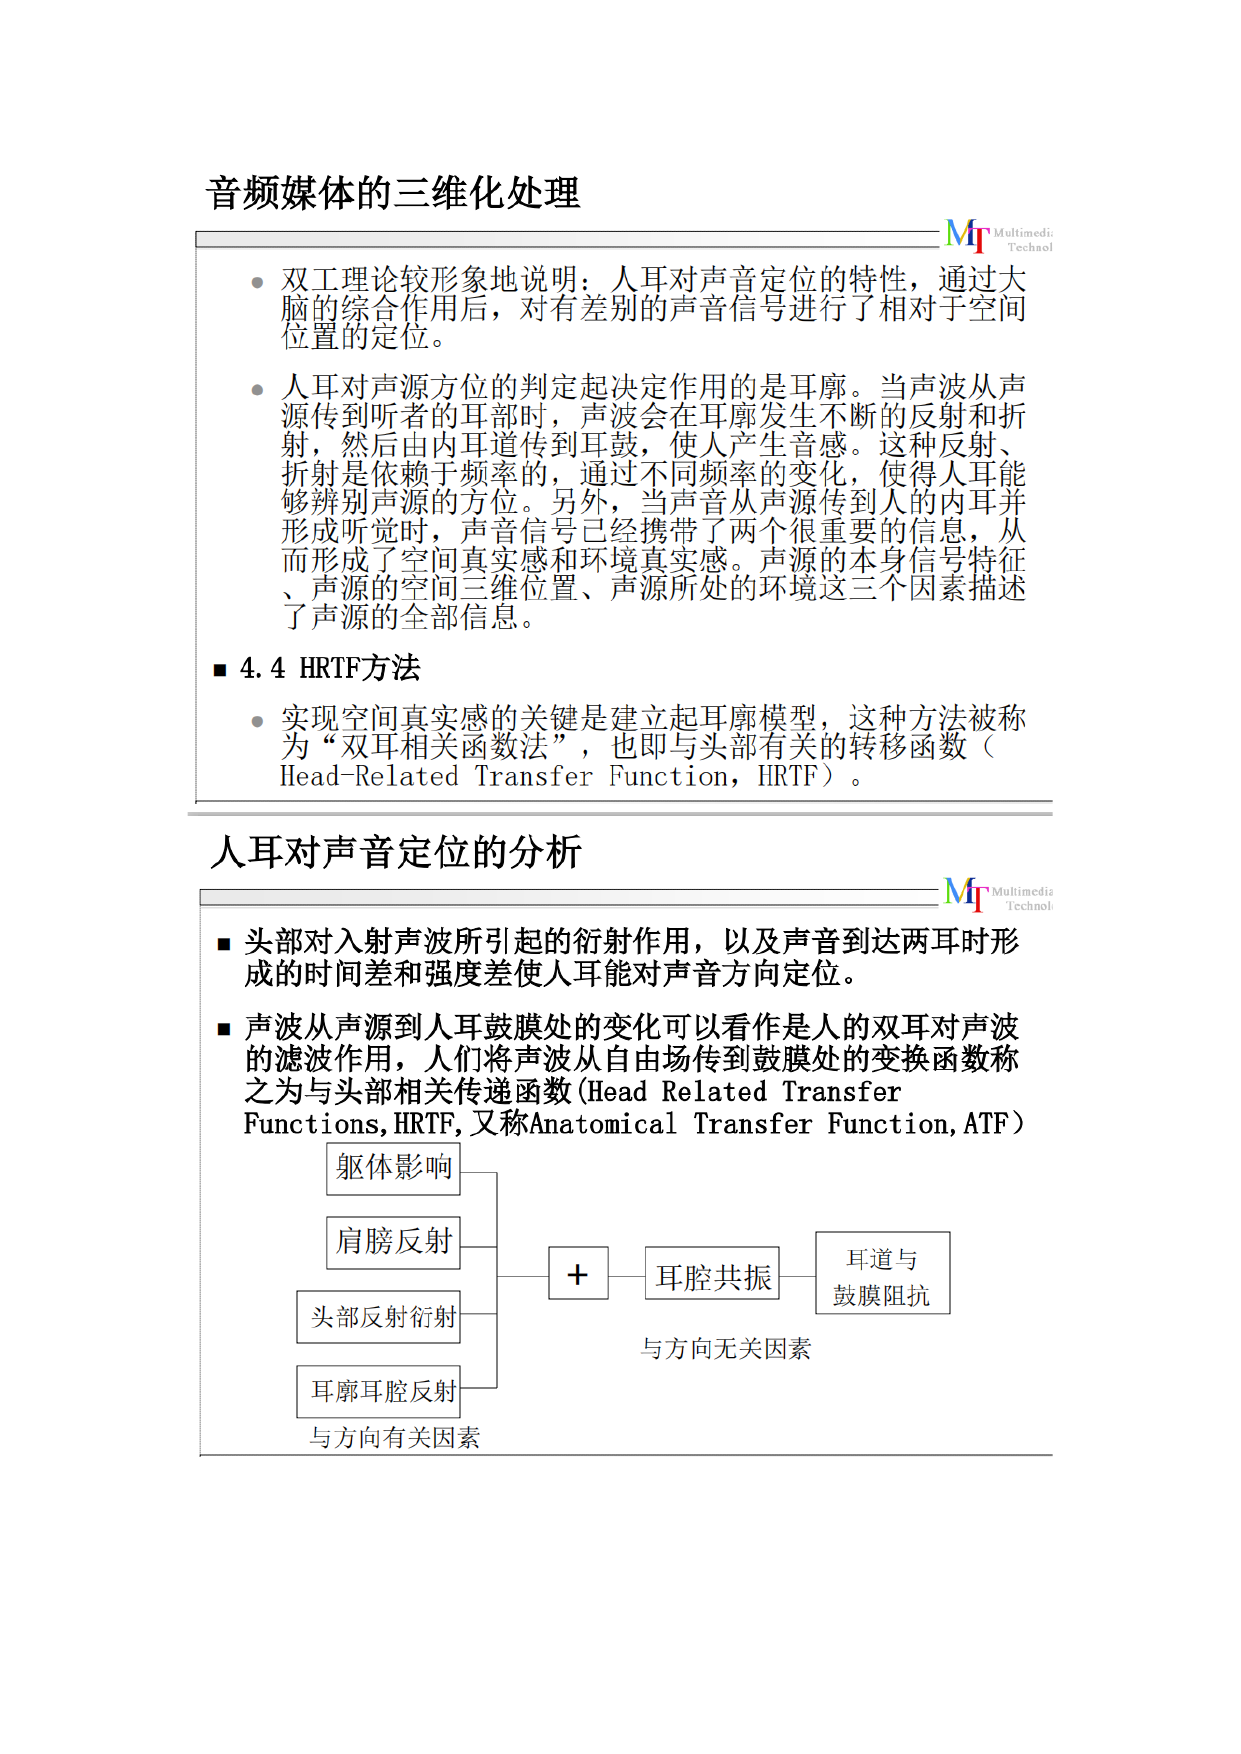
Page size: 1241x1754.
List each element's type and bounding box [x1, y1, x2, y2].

picture [187, 162, 1053, 804]
picture [187, 812, 1053, 1457]
